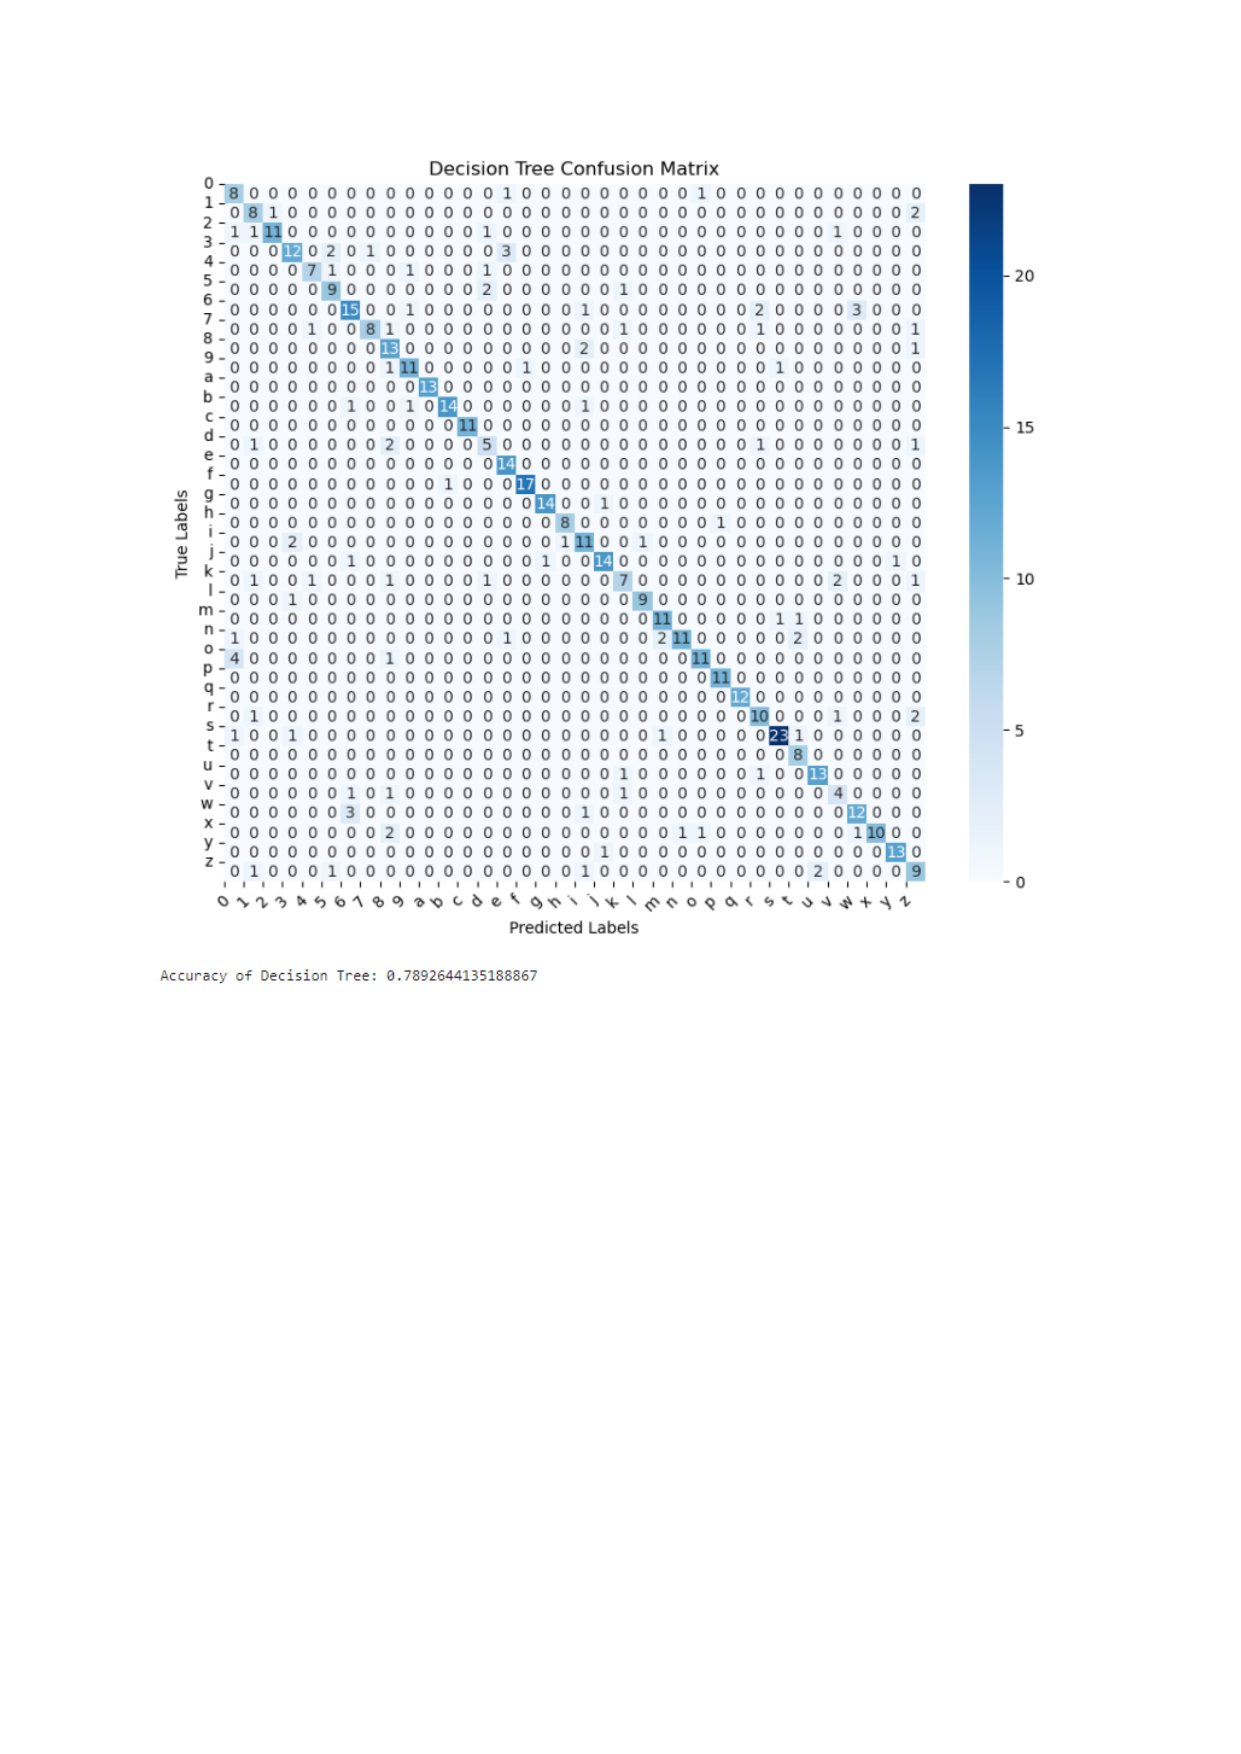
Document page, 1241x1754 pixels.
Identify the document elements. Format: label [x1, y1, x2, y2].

picture [150, 150, 1091, 936]
picture [150, 954, 547, 1001]
